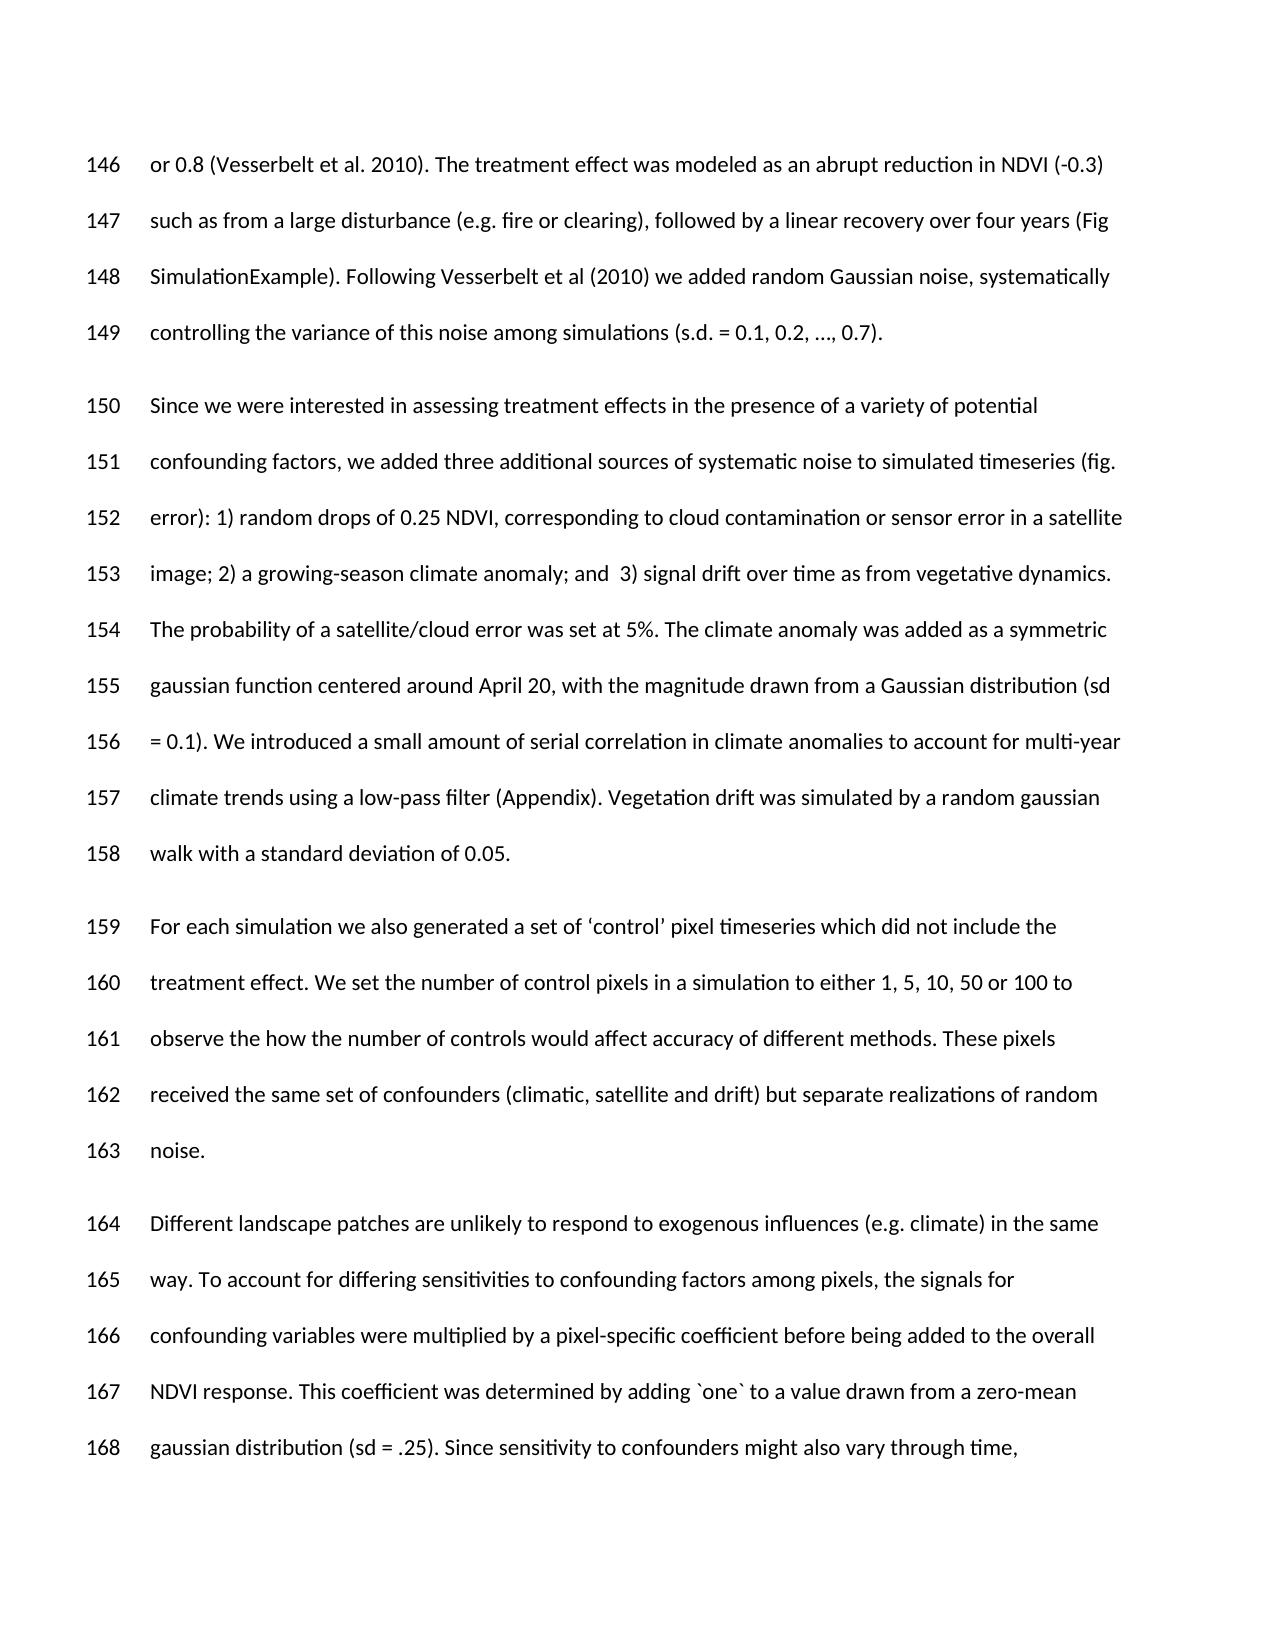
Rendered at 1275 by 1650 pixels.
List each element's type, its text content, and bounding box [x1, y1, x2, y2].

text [150, 150, 1125, 346]
text For each simulation we also generated a set of ‘control’ pixel timeseries which did not include the treatment effect. We set the number of control pixels in a simulation to either 1, 5, 10, 50 or 100 to observe the how the number of controls would affect accuracy of different methods. These pixels received the same set of confounders (climatic, satellite and drift) but separate realizations of random noise. [150, 912, 1125, 1164]
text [150, 1209, 1125, 1461]
text Since we were interested in assessing treatment effects in the presence of a variety of potential confounding factors, we added three additional sources of systematic noise to simulated timeseries (fig. error): 1) random drops of 0.25 NDVI, corresponding to cloud contamination or sensor error in a satellite image; 2) a growing-season climate anomaly; and 3) signal drift over time as from vegetative dynamics. The probability of a satellite/cloud error was set at 5%. The climate anomaly was added as a symmetric gaussian function centered around April 20, with the magnitude drawn from a Gaussian distribution (sd = 0.1). We introduced a small amount of serial correlation in climate anomalies to account for multi-year climate trends using a low-pass filter (Appendix). Vegetation drift was simulated by a random gaussian walk with a standard deviation of 0.05. [150, 391, 1125, 867]
